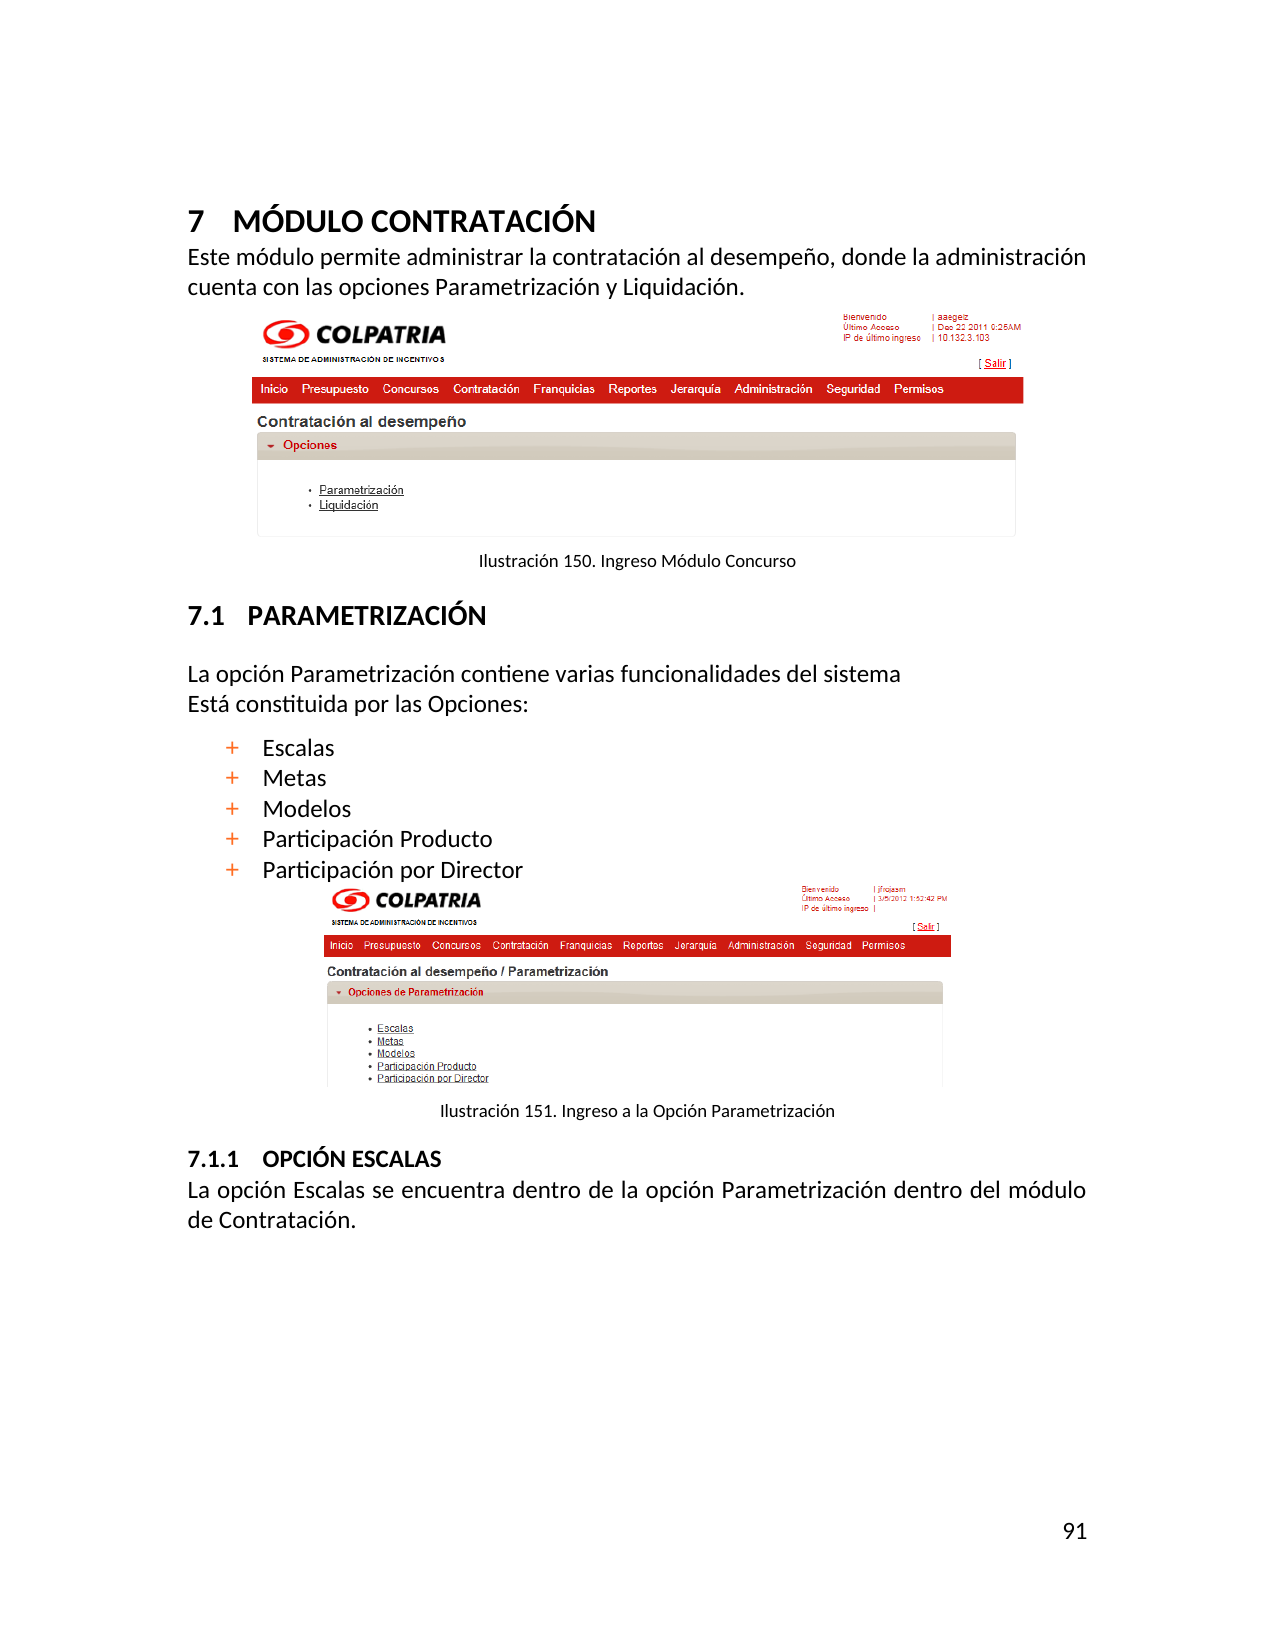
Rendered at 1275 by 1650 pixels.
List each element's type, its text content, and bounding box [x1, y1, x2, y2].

subtitle OPCIÓN ESCALAS [187, 1143, 1087, 1174]
text Este módulo permite administrar la contratación al desempeño, donde la administración cuenta con las opciones Parametrización y Liquidación. [187, 241, 1087, 302]
list Metas [225, 762, 1087, 793]
list Modelos [225, 793, 1087, 823]
text La opción Escalas se encuentra dentro de la opción Parametrización dentro del módulo de Contratación. [187, 1174, 1087, 1235]
text Está constituida por las Opciones: [187, 689, 1087, 719]
text Ilustración 151. Ingreso a la Opción Parametrización [187, 1099, 1087, 1122]
subtitle MÓDULO CONTRATACIÓN [187, 200, 1087, 241]
text Ilustración 150. Ingreso Módulo Concurso [187, 549, 1087, 572]
list Escalas [225, 732, 1087, 762]
list Participación Producto [225, 823, 1087, 854]
text La opción Parametrización contiene varias funcionalidades del sistema [187, 658, 1087, 689]
picture [324, 884, 951, 1087]
subtitle PARAMETRIZACIÓN [187, 597, 1087, 633]
picture [251, 314, 1024, 537]
list Participación por Director [225, 854, 1087, 884]
